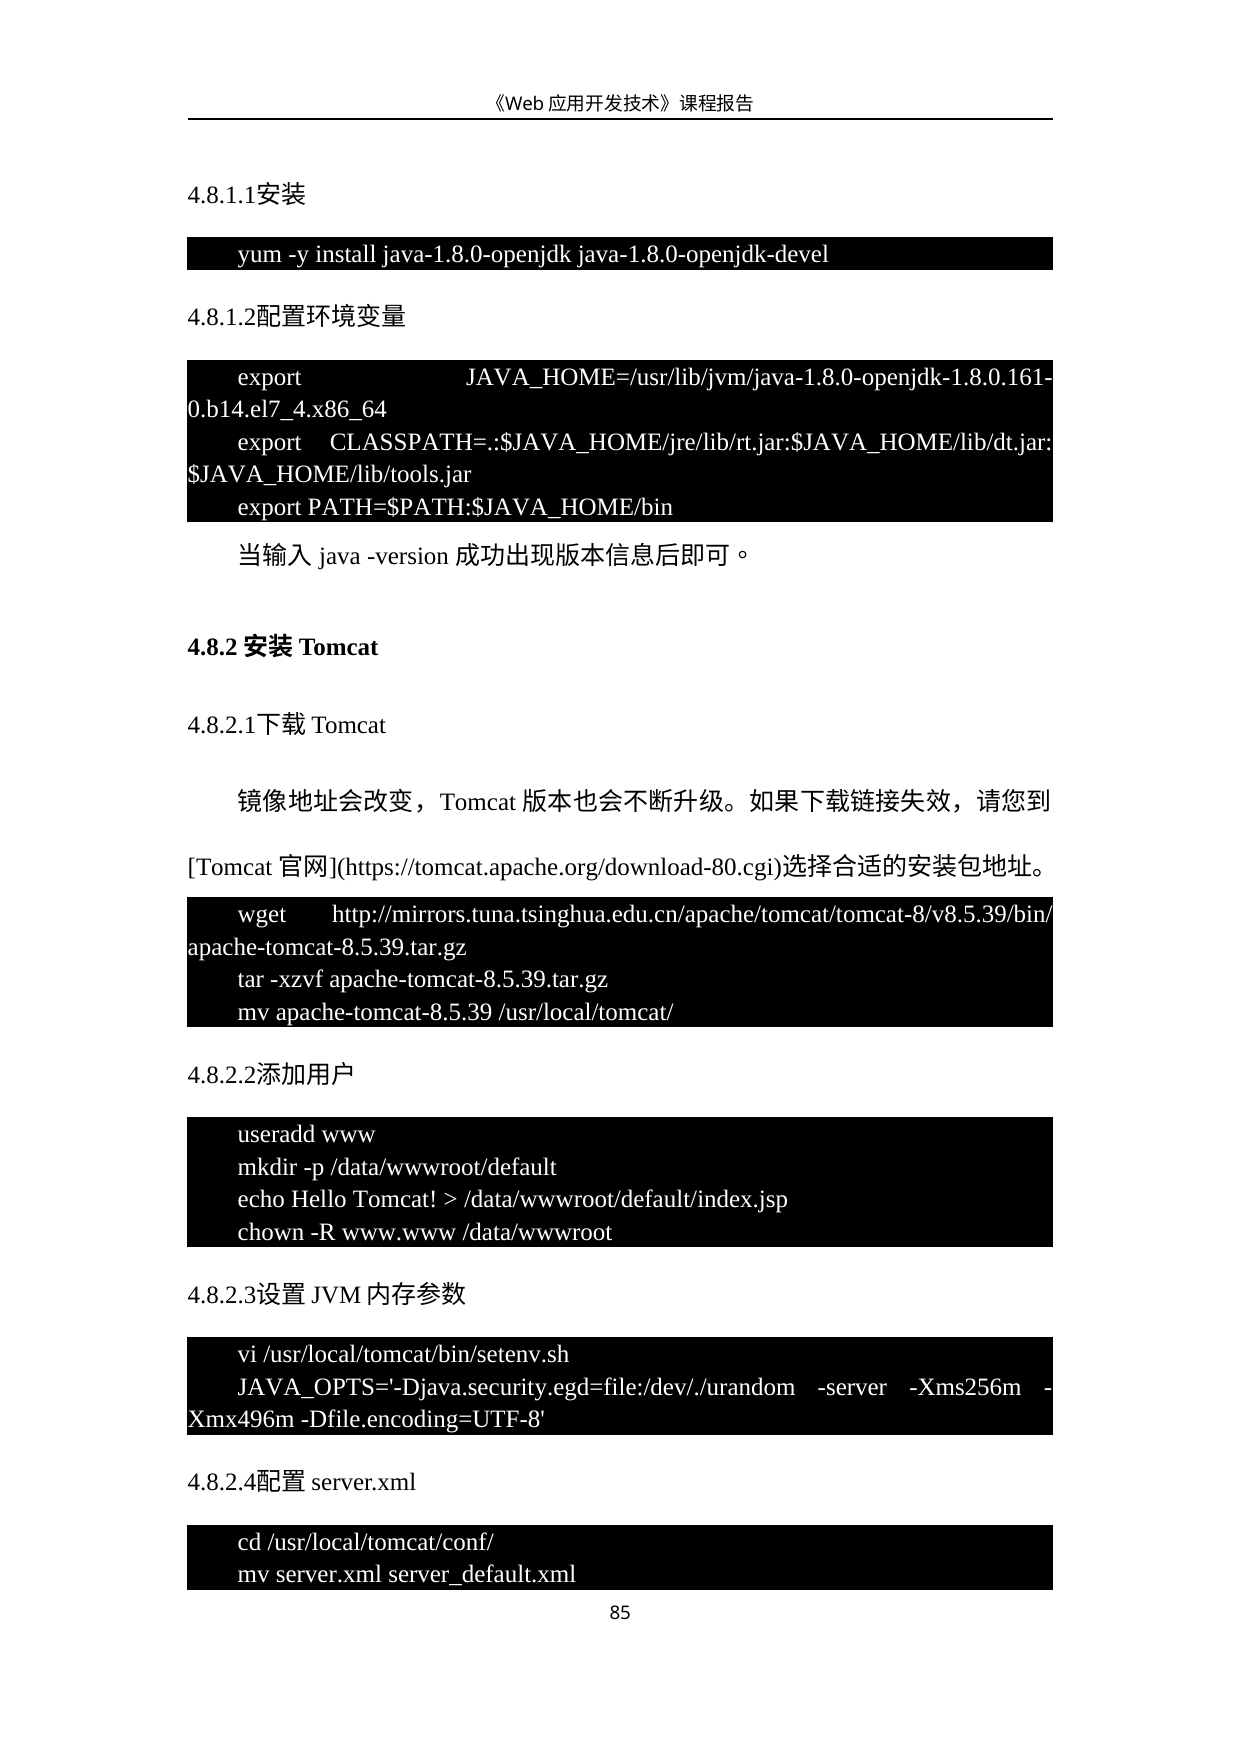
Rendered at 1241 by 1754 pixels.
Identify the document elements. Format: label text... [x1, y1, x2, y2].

subtitle 下载Tomcat [187, 690, 1053, 755]
subtitle 安装Tomcat [187, 612, 1053, 677]
text wget http://mirrors.tuna.tsinghua.edu.cn/apache/tomcat/tomcat-8/v8.5.39/bin/apache-tomcat-8.5.39.tar.gz [187, 897, 1053, 962]
subtitle 设置JVM内存参数 [187, 1260, 1053, 1325]
text export PATH=$PATH:$JAVA_HOME/bin [187, 490, 1053, 522]
text cd /usr/local/tomcat/conf/ [187, 1525, 1053, 1557]
text JAVA_OPTS='-Djava.security.egd=file:/dev/./urandom -server -Xms256m -Xmx496m -Dfile.encoding=UTF-8' [187, 1370, 1053, 1435]
text chown -R www.www /data/wwwroot [187, 1215, 1053, 1247]
subtitle 安装 [187, 160, 1053, 225]
text mkdir -p /data/wwwroot/default [187, 1150, 1053, 1182]
text 当输入 java -version 成功出现版本信息后即可。 [187, 522, 1053, 587]
text yum -y install java-1.8.0-openjdk java-1.8.0-openjdk-devel [187, 237, 1053, 270]
text export CLASSPATH=.:$JAVA_HOME/jre/lib/rt.jar:$JAVA_HOME/lib/dt.jar:$JAVA_HOME/lib/tools.jar [187, 425, 1053, 490]
text vi /usr/local/tomcat/bin/setenv.sh [187, 1337, 1053, 1370]
subtitle 配置环境变量 [187, 282, 1053, 347]
text export JAVA_HOME=/usr/lib/jvm/java-1.8.0-openjdk-1.8.0.161-0.b14.el7_4.x86_64 [187, 360, 1053, 425]
text mv server.xml server_default.xml [187, 1557, 1053, 1590]
subtitle 添加用户 [187, 1040, 1053, 1105]
subtitle 配置server.xml [187, 1447, 1053, 1512]
text useradd www [187, 1117, 1053, 1150]
text echo Hello Tomcat! > /data/wwwroot/default/index.jsp [187, 1182, 1053, 1215]
text 镜像地址会改变，Tomcat 版本也会不断升级。如果下载链接失效，请您到 [Tomcat 官网](https://tomcat.apache.org/download-80.cgi)选择合适的安装包地址。 [187, 767, 1053, 897]
text mv apache-tomcat-8.5.39 /usr/local/tomcat/ [187, 995, 1053, 1027]
text tar -xzvf apache-tomcat-8.5.39.tar.gz [187, 962, 1053, 995]
